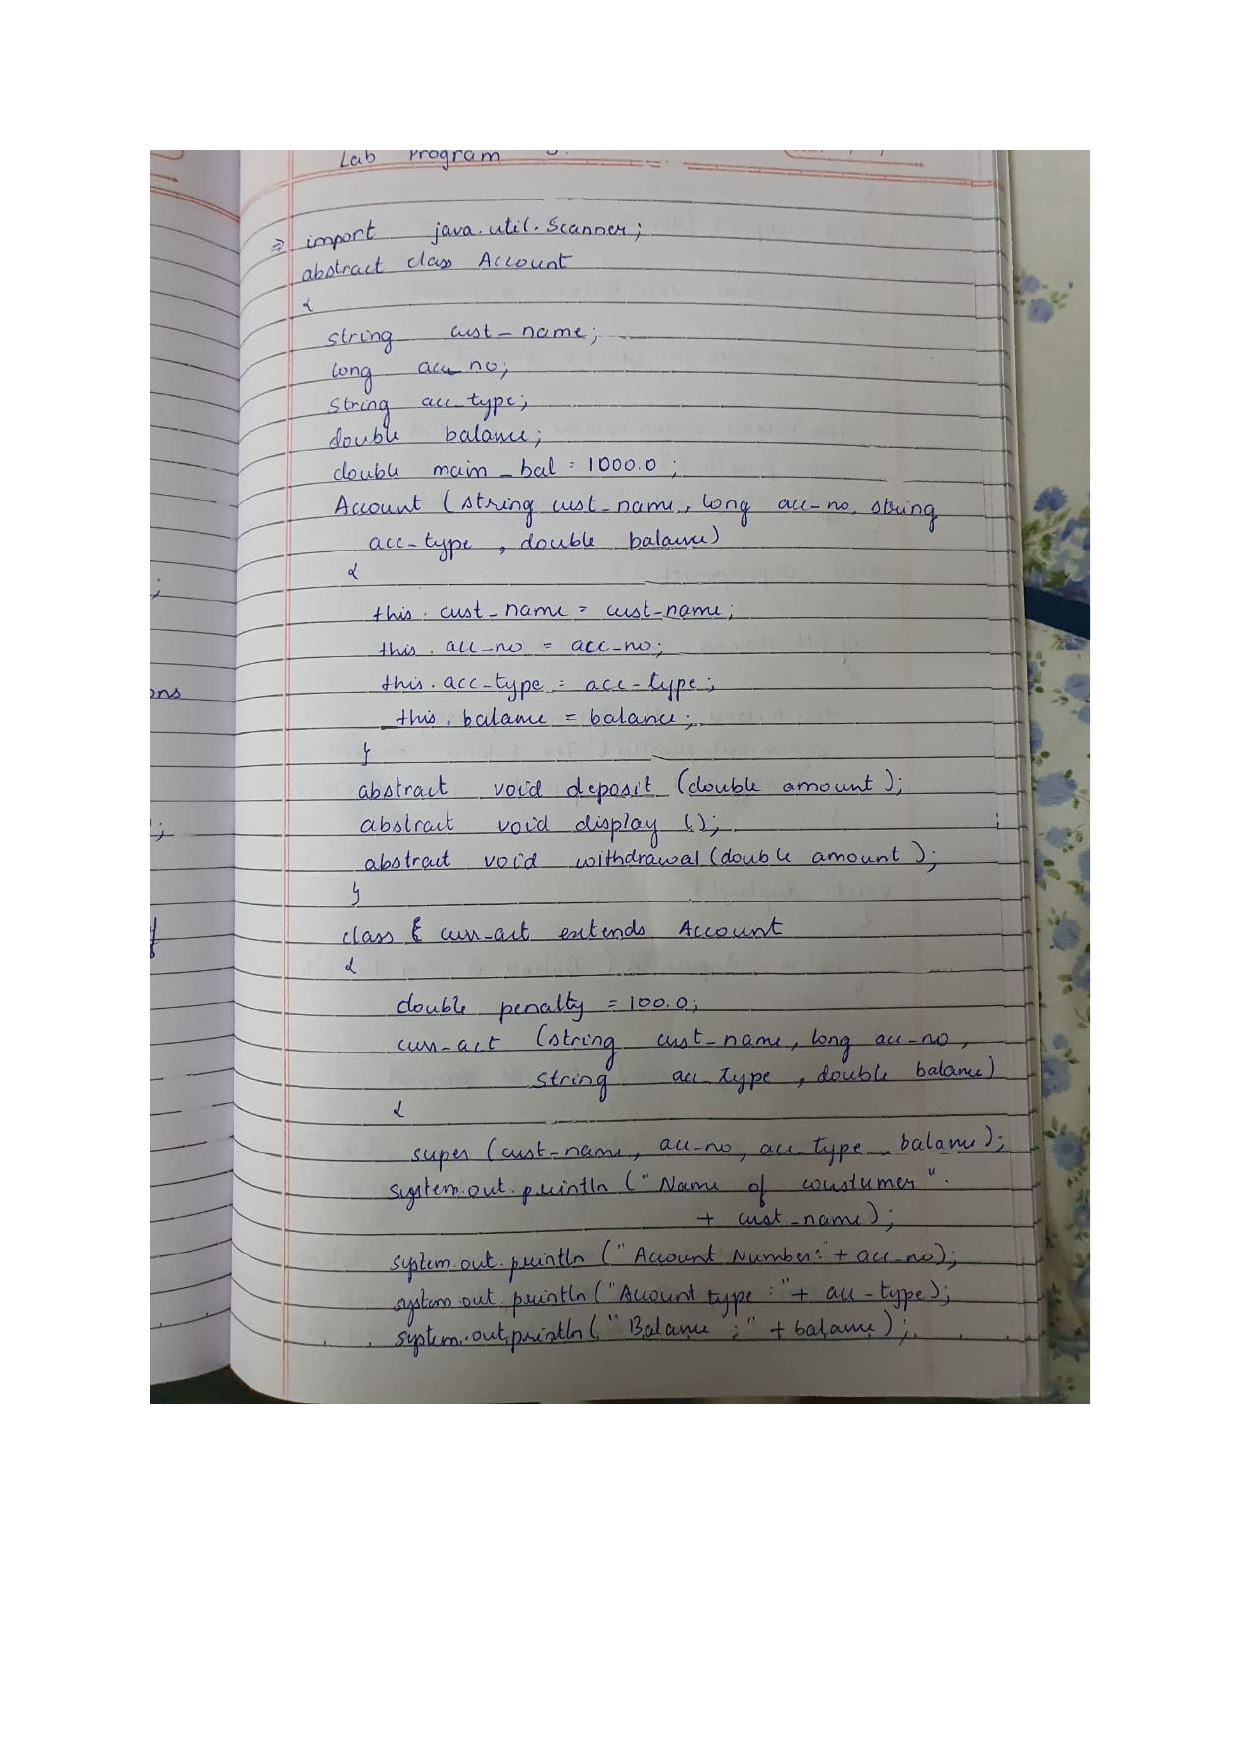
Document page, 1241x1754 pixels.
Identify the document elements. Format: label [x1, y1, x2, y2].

picture [150, 150, 1091, 1404]
